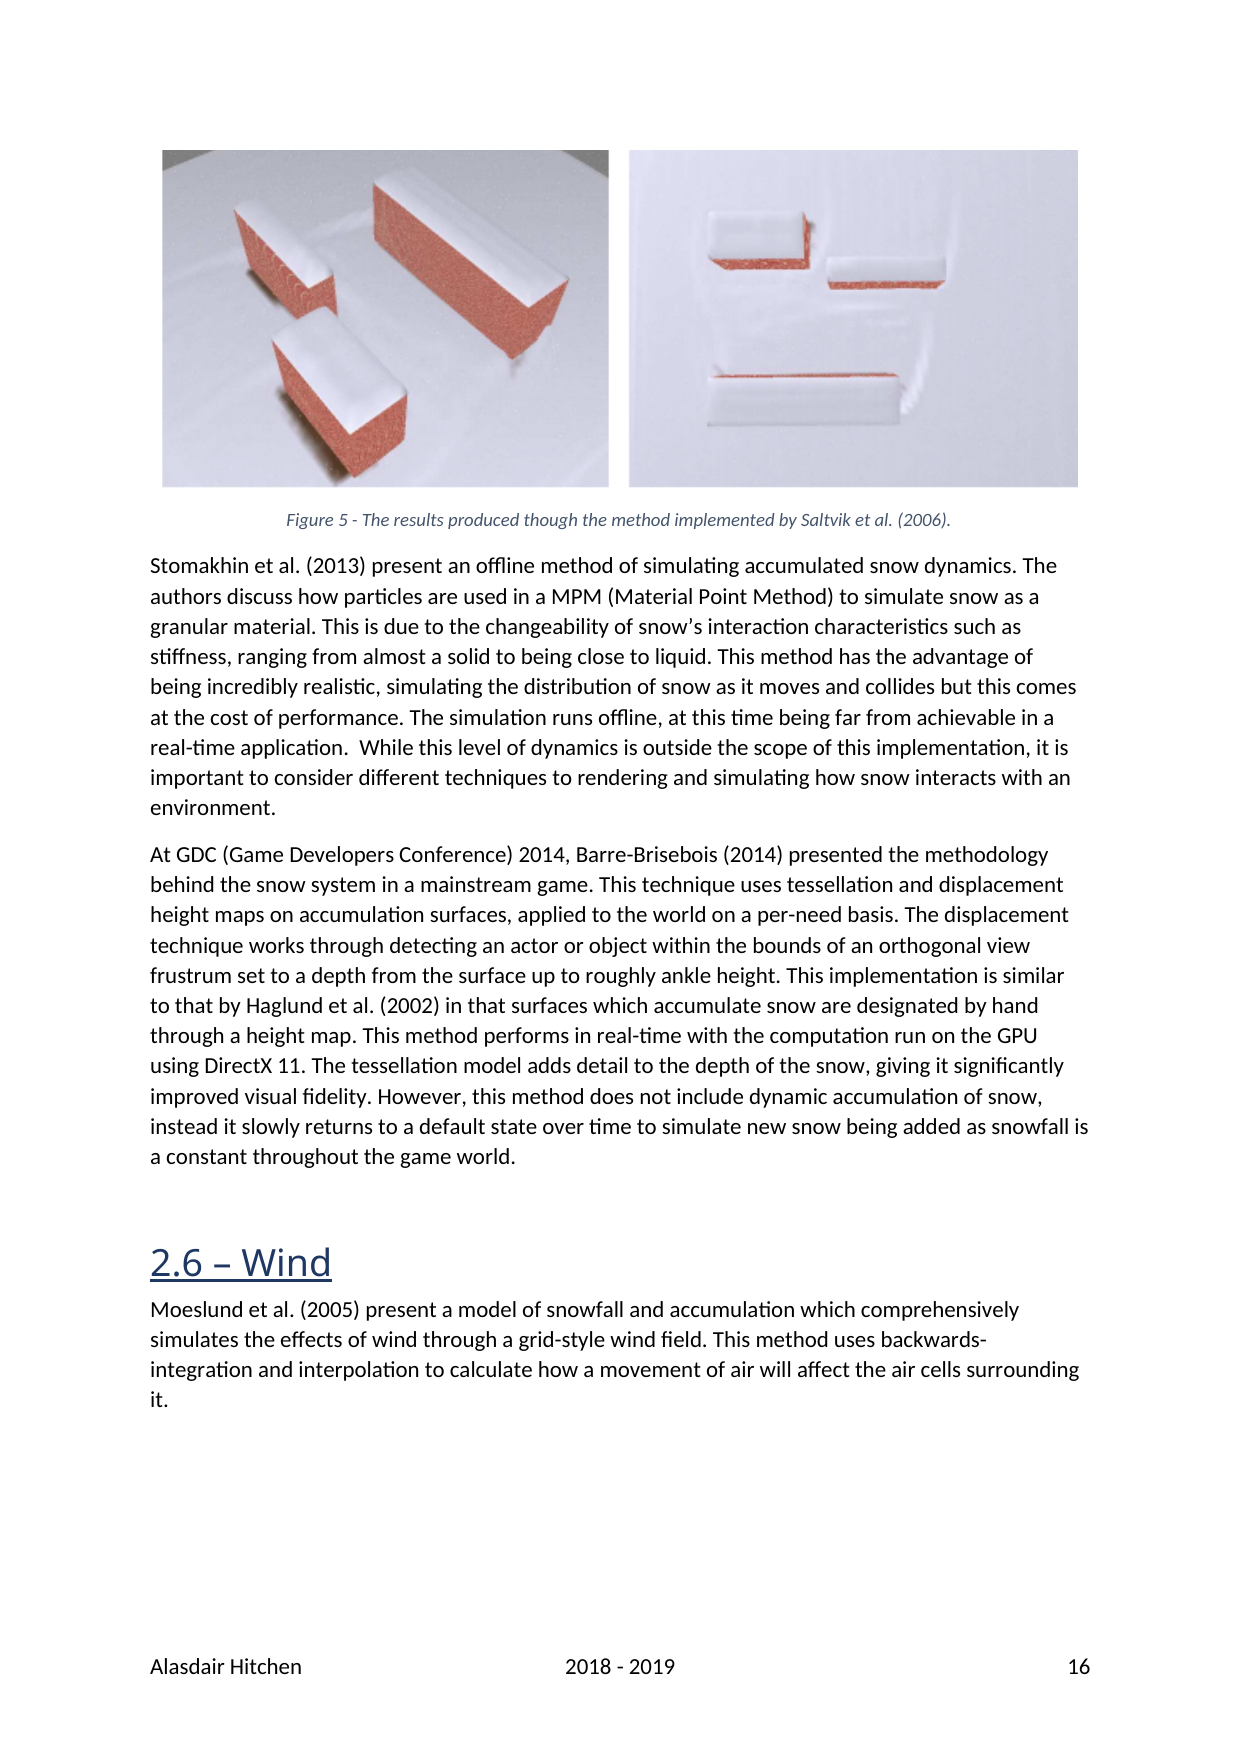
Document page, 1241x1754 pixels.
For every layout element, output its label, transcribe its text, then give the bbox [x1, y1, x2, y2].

text Stomakhin et al. (2013) present an offline method of simulating accumulated snow dynamics. The authors discuss how particles are used in a MPM (Material Point Method) to simulate snow as a granular material. This is due to the changeability of snow’s interaction characteristics such as stiffness, ranging from almost a solid to being close to liquid. This method has the advantage of being incredibly realistic, simulating the distribution of snow as it moves and collides but this comes at the cost of performance. The simulation runs offline, at this time being far from achievable in a real-time application. While this level of dynamics is outside the scope of this implementation, it is important to consider different techniques to rendering and simulating how snow interacts with an environment. [150, 552, 1090, 821]
subtitle 2.6 – Wind [150, 1236, 1090, 1287]
text At GDC (Game Developers Conference) 2014, Barre-Brisebois (2014) presented the methodology behind the snow system in a mainstream game. This technique uses tessellation and displacement height maps on accumulation surfaces, applied to the world on a per-need basis. The displacement technique works through detecting an actor or object within the bounds of an orthogonal view frustrum set to a depth from the surface up to roughly ankle height. This implementation is similar to that by Haglund et al. (2002) in that surfaces which accumulate snow are designated by hand through a height map. This method performs in real-time with the computation run on the GPU using DirectX 11. The tessellation model adds detail to the depth of the snow, giving it significantly improved visual fidelity. However, this method does not include dynamic accumulation of snow, instead it slowly returns to a default state over time to simulate new snow being added as snowfall is a constant throughout the game world. [150, 840, 1090, 1170]
text Moeslund et al. (2005) present a model of snowfall and accumulation which comprehensively simulates the effects of wind through a grid-style wind field. This method uses backwards-integration and interpolation to calculate how a movement of air will affect the air cells surrounding it. [150, 1295, 1090, 1413]
picture [162, 150, 1078, 489]
